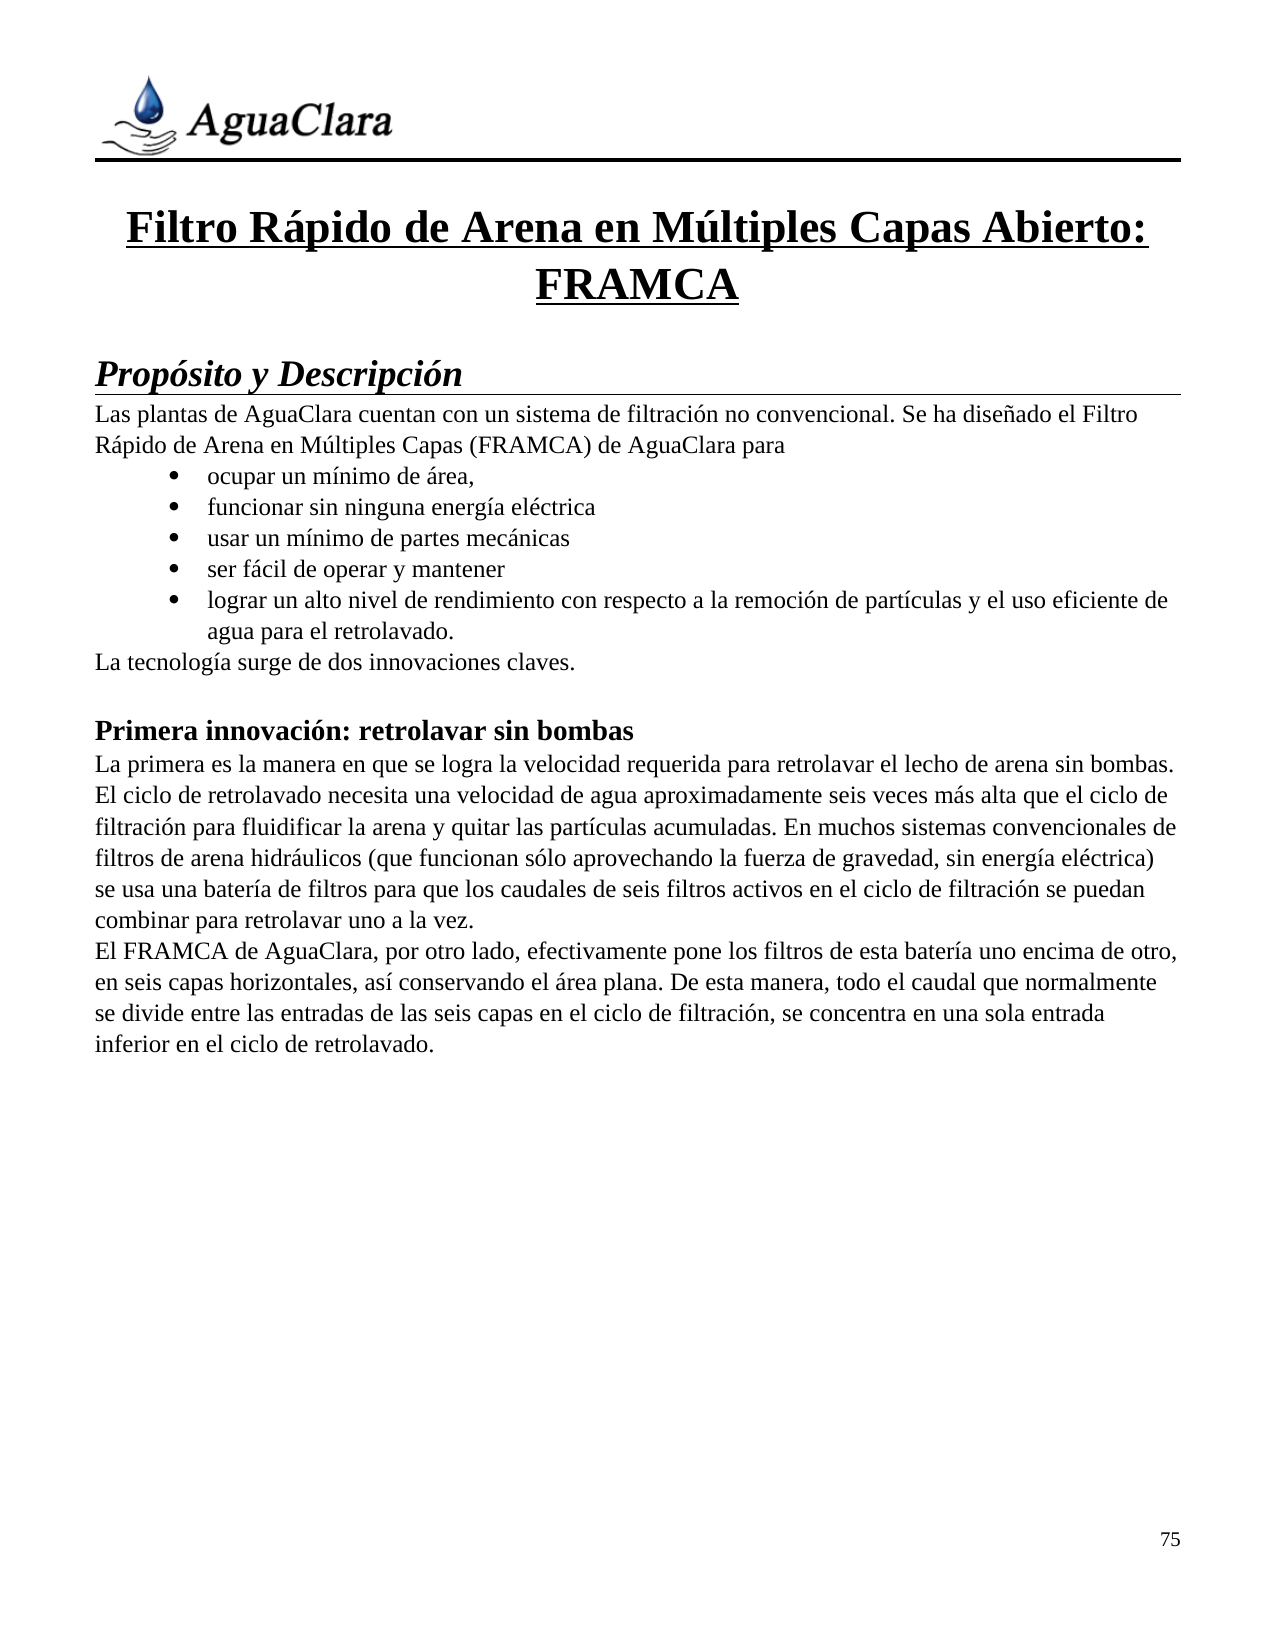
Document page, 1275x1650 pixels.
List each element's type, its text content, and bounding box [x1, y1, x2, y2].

text La primera es la manera en que se logra la velocidad requerida para retrolavar el lecho de arena sin bombas. El ciclo de retrolavado necesita una velocidad de agua aproximadamente seis veces más alta que el ciclo de filtración para fluidificar la arena y quitar las partículas acumuladas. En muchos sistemas convencionales de filtros de arena hidráulicos (que funcionan sólo aprovechando la fuerza de gravedad, sin energía eléctrica) se usa una batería de filtros para que los caudales de seis filtros activos en el ciclo de filtración se puedan combinar para retrolavar uno a la vez. [94, 749, 1181, 933]
subtitle Propósito y Descripción [94, 351, 1181, 395]
subtitle Filtro Rápido de Arena en Múltiples Capas Abierto: FRAMCA [94, 200, 1181, 309]
picture [94, 75, 412, 158]
list ser fácil de operar y mantener [169, 554, 1181, 583]
text Las plantas de AguaClara cuentan con un sistema de filtración no convencional. Se ha diseñado el Filtro Rápido de Arena en Múltiples Capas (FRAMCA) de AguaClara para [94, 399, 1181, 459]
text El FRAMCA de AguaClara, por otro lado, efectivamente pone los filtros de esta batería uno encima de otro, en seis capas horizontales, así conservando el área plana. De esta manera, todo el caudal que normalmente se divide entre las entradas de las seis capas en el ciclo de filtración, se concentra en una sola entrada inferior en el ciclo de retrolavado. [94, 936, 1181, 1058]
subtitle Primera innovación: retrolavar sin bombas [94, 713, 1181, 747]
list lograr un alto nivel de rendimiento con respecto a la remoción de partículas y el uso eficiente de agua para el retrolavado. [169, 585, 1181, 645]
list funcionar sin ninguna energía eléctrica [169, 492, 1181, 521]
list usar un mínimo de partes mecánicas [169, 523, 1181, 552]
text La tecnología surge de dos innovaciones claves. [94, 647, 1181, 676]
list ocupar un mínimo de área, [169, 461, 1181, 490]
